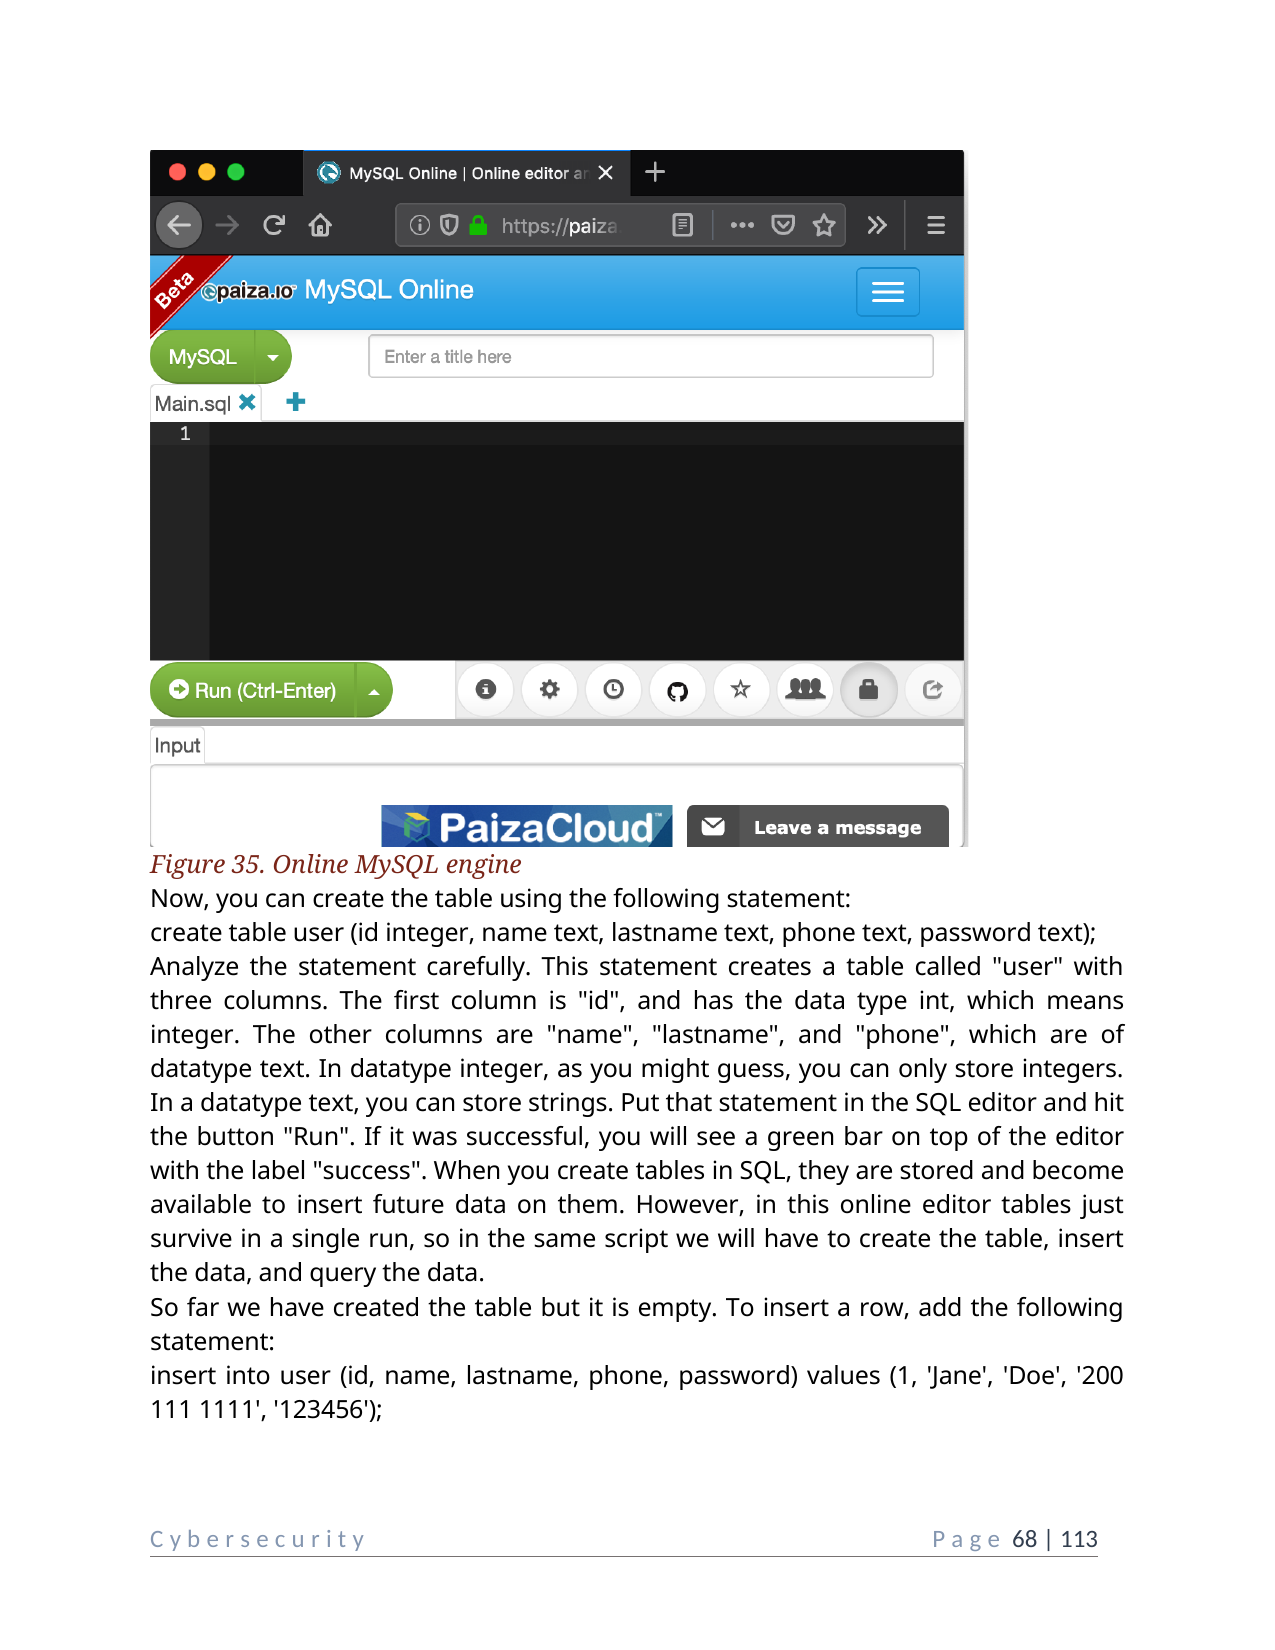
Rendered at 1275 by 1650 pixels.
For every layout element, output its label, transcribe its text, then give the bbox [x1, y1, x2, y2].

text So far we have created the table but it is empty. To insert a row, add the following statement: [150, 1289, 1125, 1357]
picture [150, 150, 969, 847]
text create table user (id integer, name text, lastname text, phone text, password text); [150, 914, 1125, 948]
text insert into user (id, name, lastname, phone, password) values (1, 'Jane', 'Doe', '200 111 1111', '123456'); [150, 1357, 1125, 1425]
text Analyze the statement carefully. This statement creates a table called "user" with three columns. The first column is "id", and has the data type int, which means integer. The other columns are "name", "lastname", and "phone", which are of datatype text. In datatype integer, as you might guess, you can only store integers. In a datatype text, you can store strings. Put that statement in the SQL editor and hit the button "Run". If it was successful, you will see a green bar on top of the editor with the label "success". When you create tables in SQL, they are stored and become available to insert future data on them. However, in this online editor tables just survive in a single run, so in the same script we will have to create the table, insert the data, and query the data. [150, 948, 1125, 1289]
text Figure 35. Online MySQL engine [150, 846, 1125, 880]
text Now, you can create the table using the following statement: [150, 880, 1125, 914]
